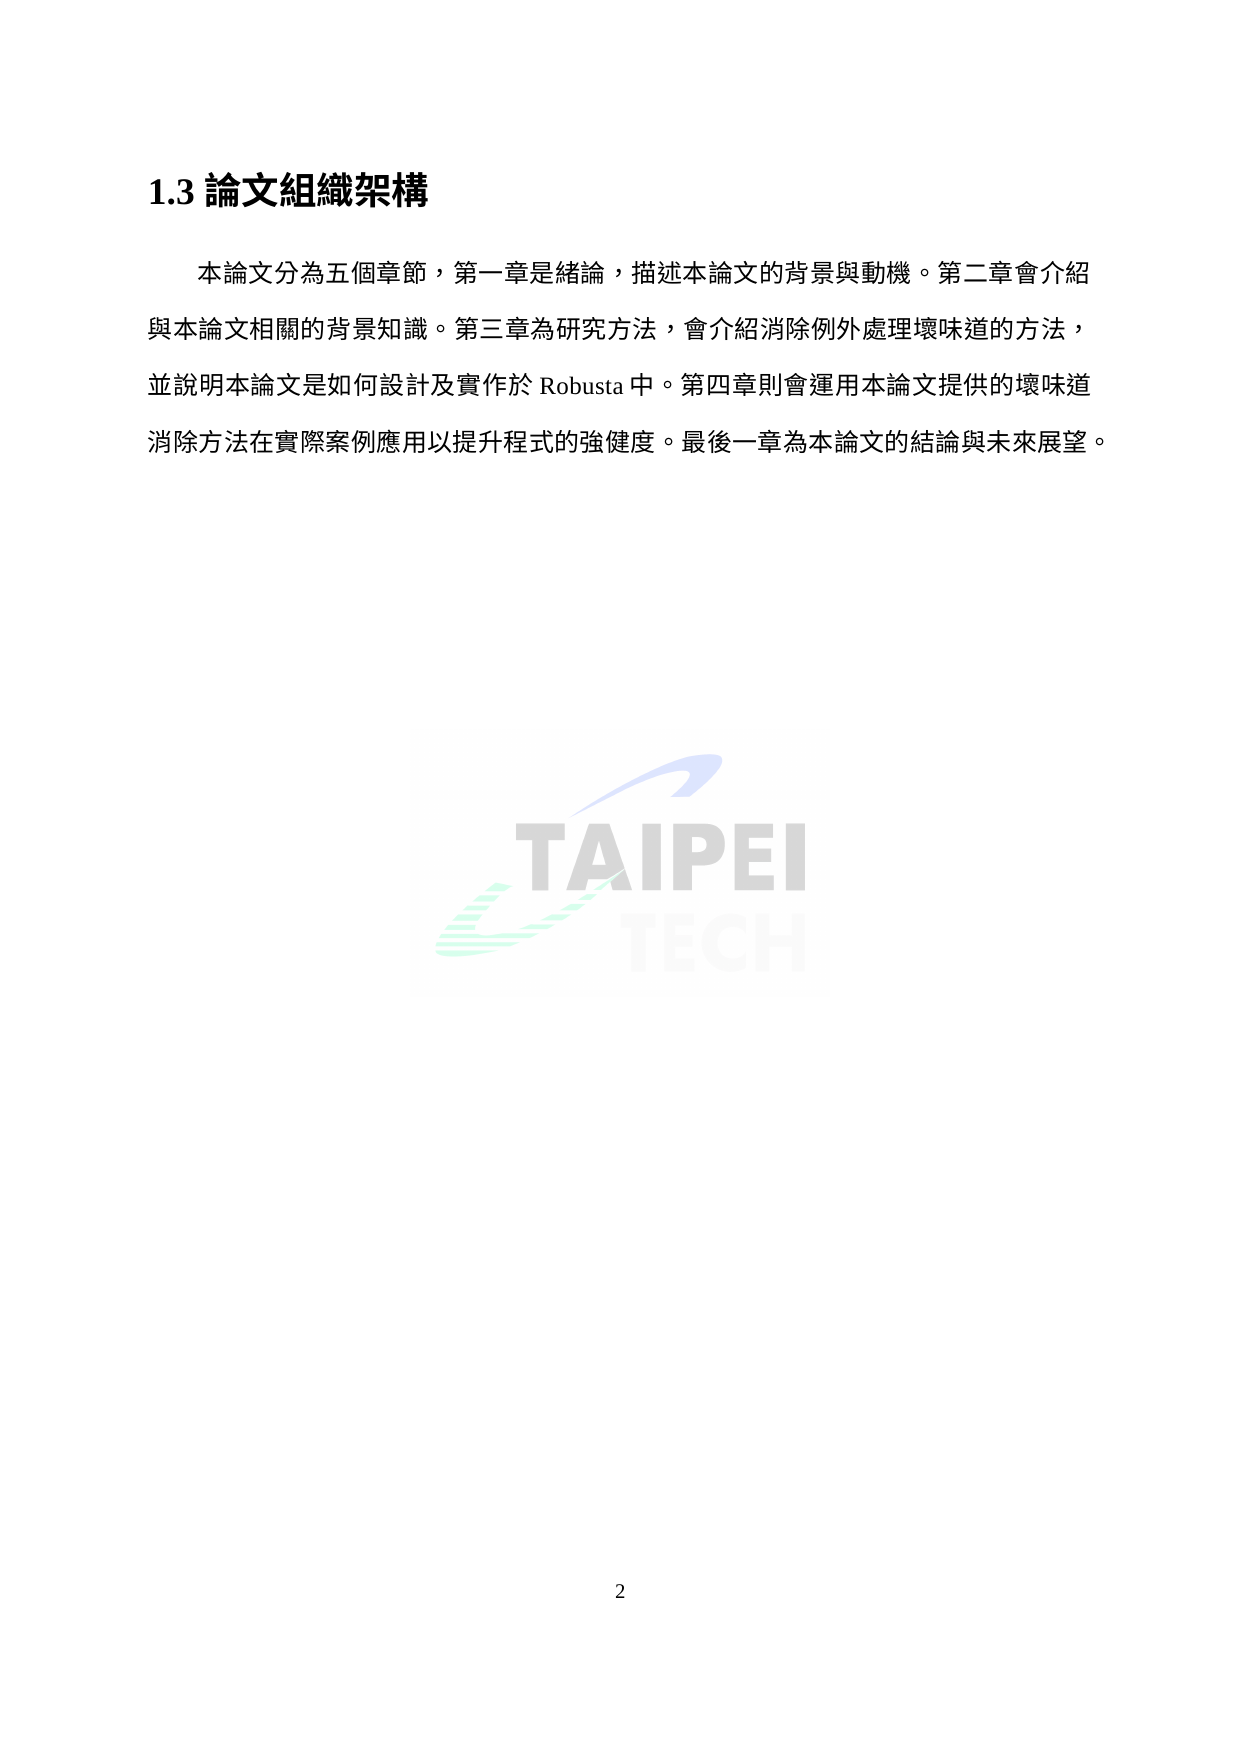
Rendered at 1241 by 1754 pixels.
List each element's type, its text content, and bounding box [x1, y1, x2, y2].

subtitle 1.3 論文組織架構 [148, 151, 1092, 226]
text 本論文分為五個章節，第一章是緒論，描述本論文的背景與動機。第二章會介紹與本論文相關的背景知識。第三章為研究方法，會介紹消除例外處理壞味道的方法，並說明本論文是如何設計及實作於Robusta中。第四章則會運用本論文提供的壞味道消除方法在實際案例應用以提升程式的強健度。最後一章為本論文的結論與未來展望。 [148, 253, 1092, 459]
